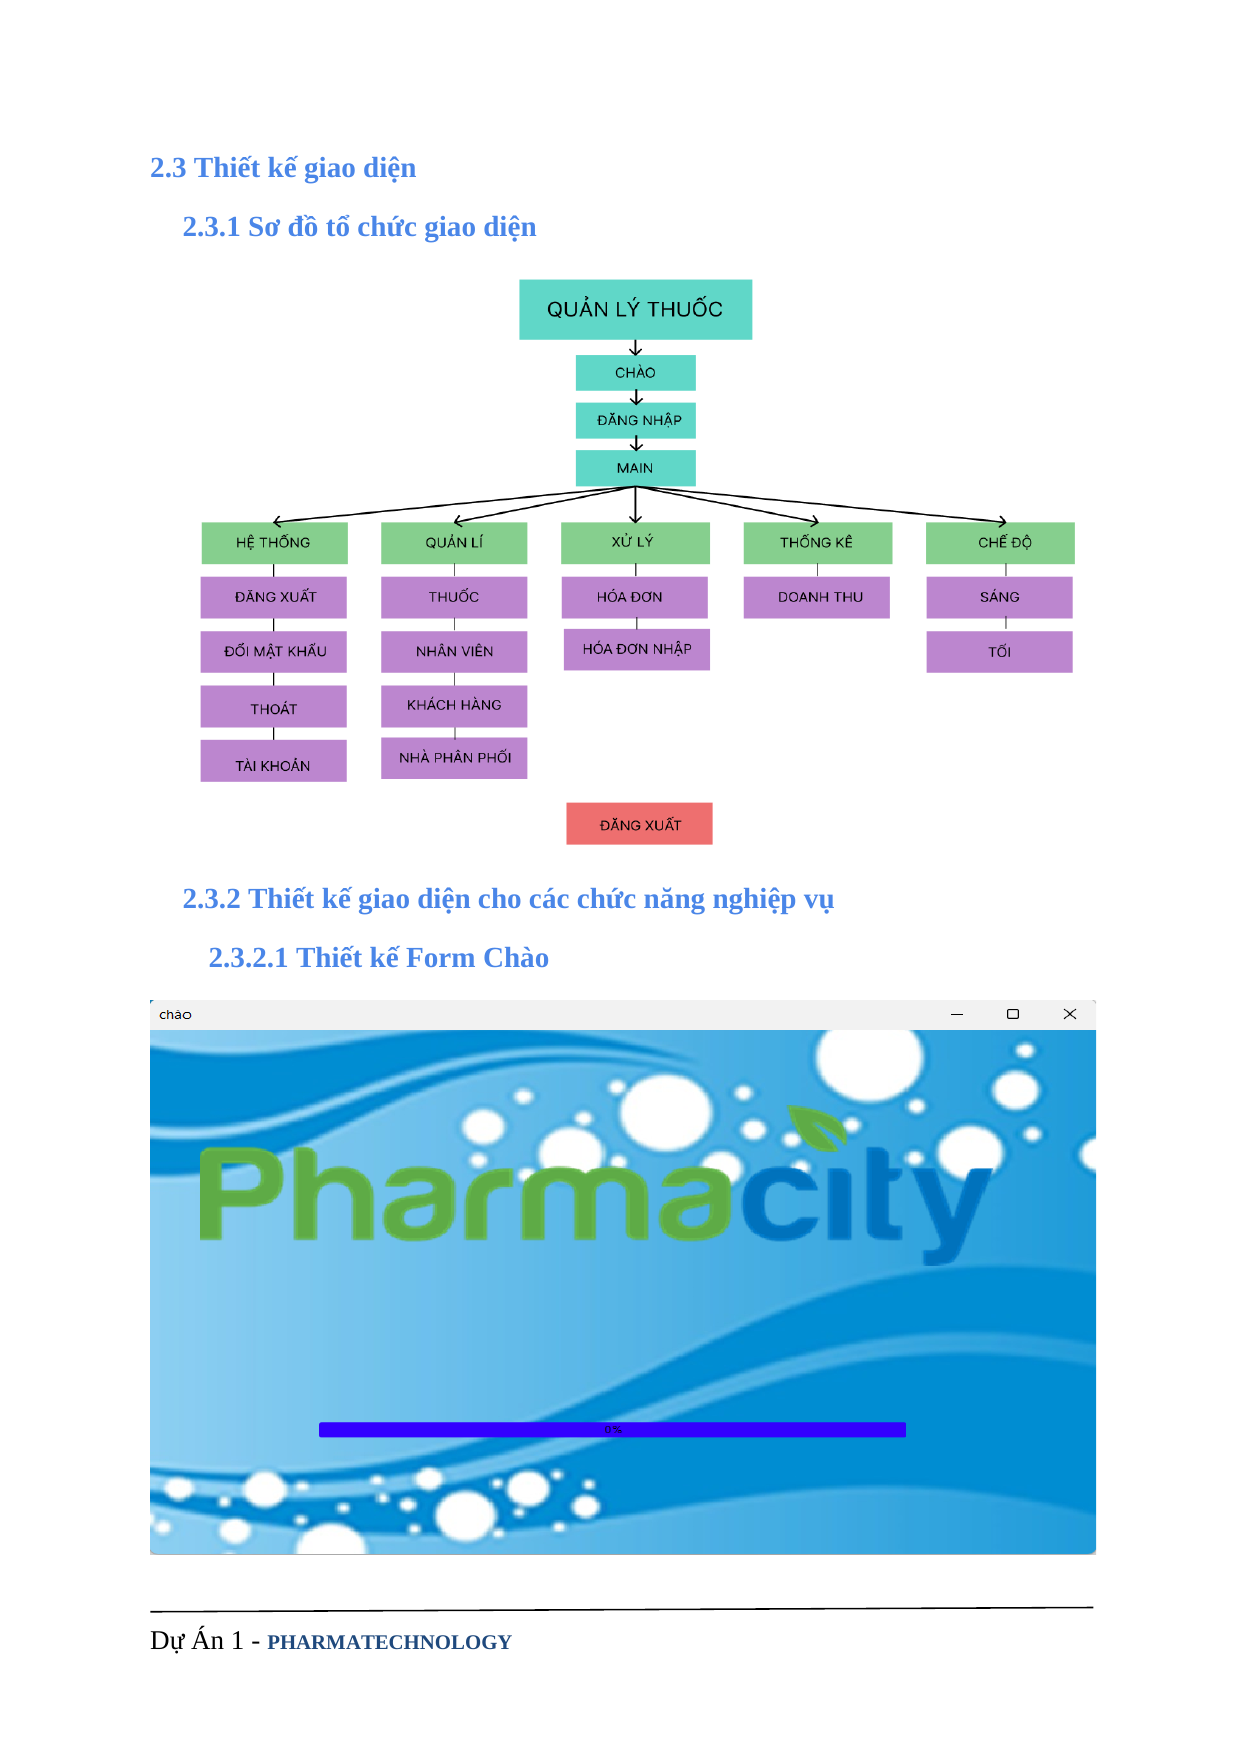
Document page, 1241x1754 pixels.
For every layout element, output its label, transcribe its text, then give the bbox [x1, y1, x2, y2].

text 2.3.2.1 Thiết kế Form Chào [150, 941, 1090, 974]
picture [160, 268, 1101, 857]
text 2.3 Thiết kế giao diện [150, 150, 1090, 183]
text 2.3.1 Sơ đồ tổ chức giao diện [160, 209, 1090, 243]
picture [150, 1000, 1097, 1555]
text 2.3.2 Thiết kế giao diện cho các chức năng nghiệp vụ [160, 881, 1090, 915]
